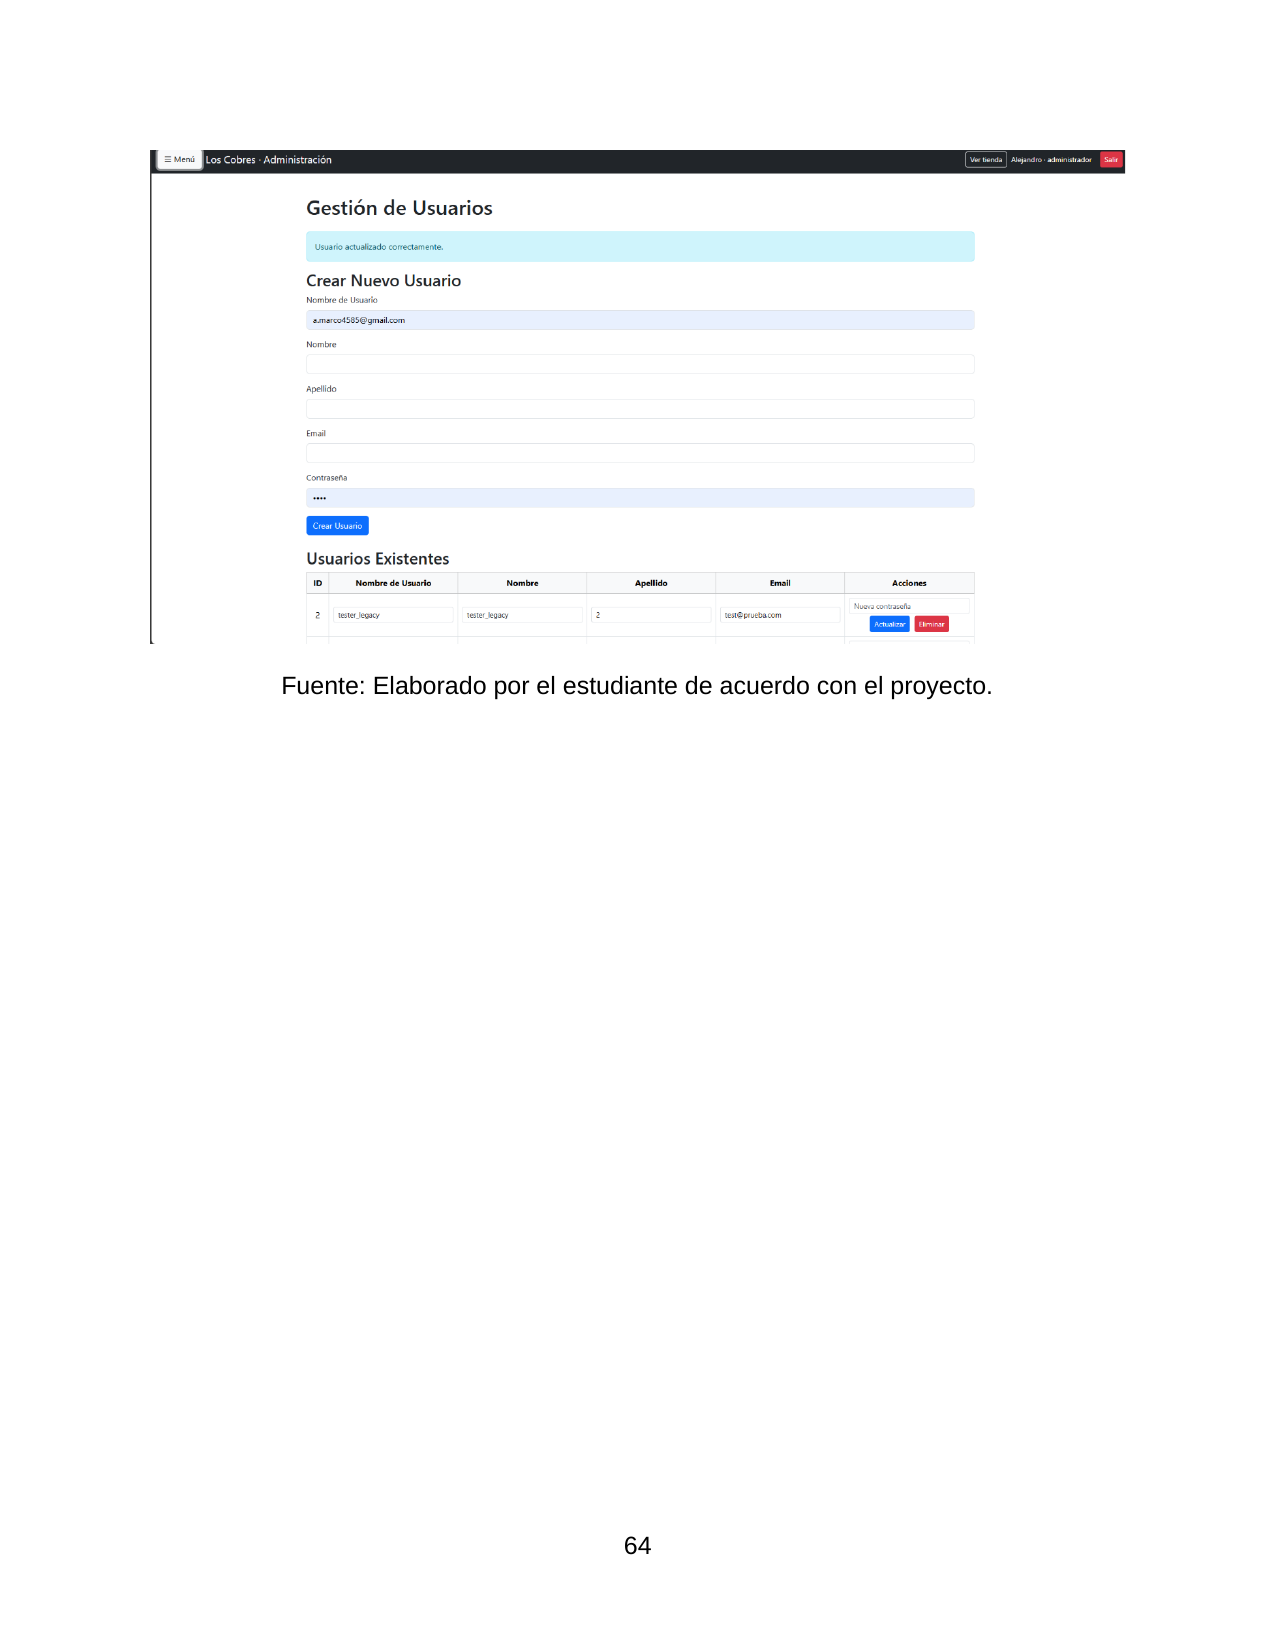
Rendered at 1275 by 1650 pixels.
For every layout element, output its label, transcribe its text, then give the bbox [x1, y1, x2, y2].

text Fuente: Elaborado por el estudiante de acuerdo con el proyecto. [150, 671, 1125, 699]
picture [150, 150, 1125, 644]
